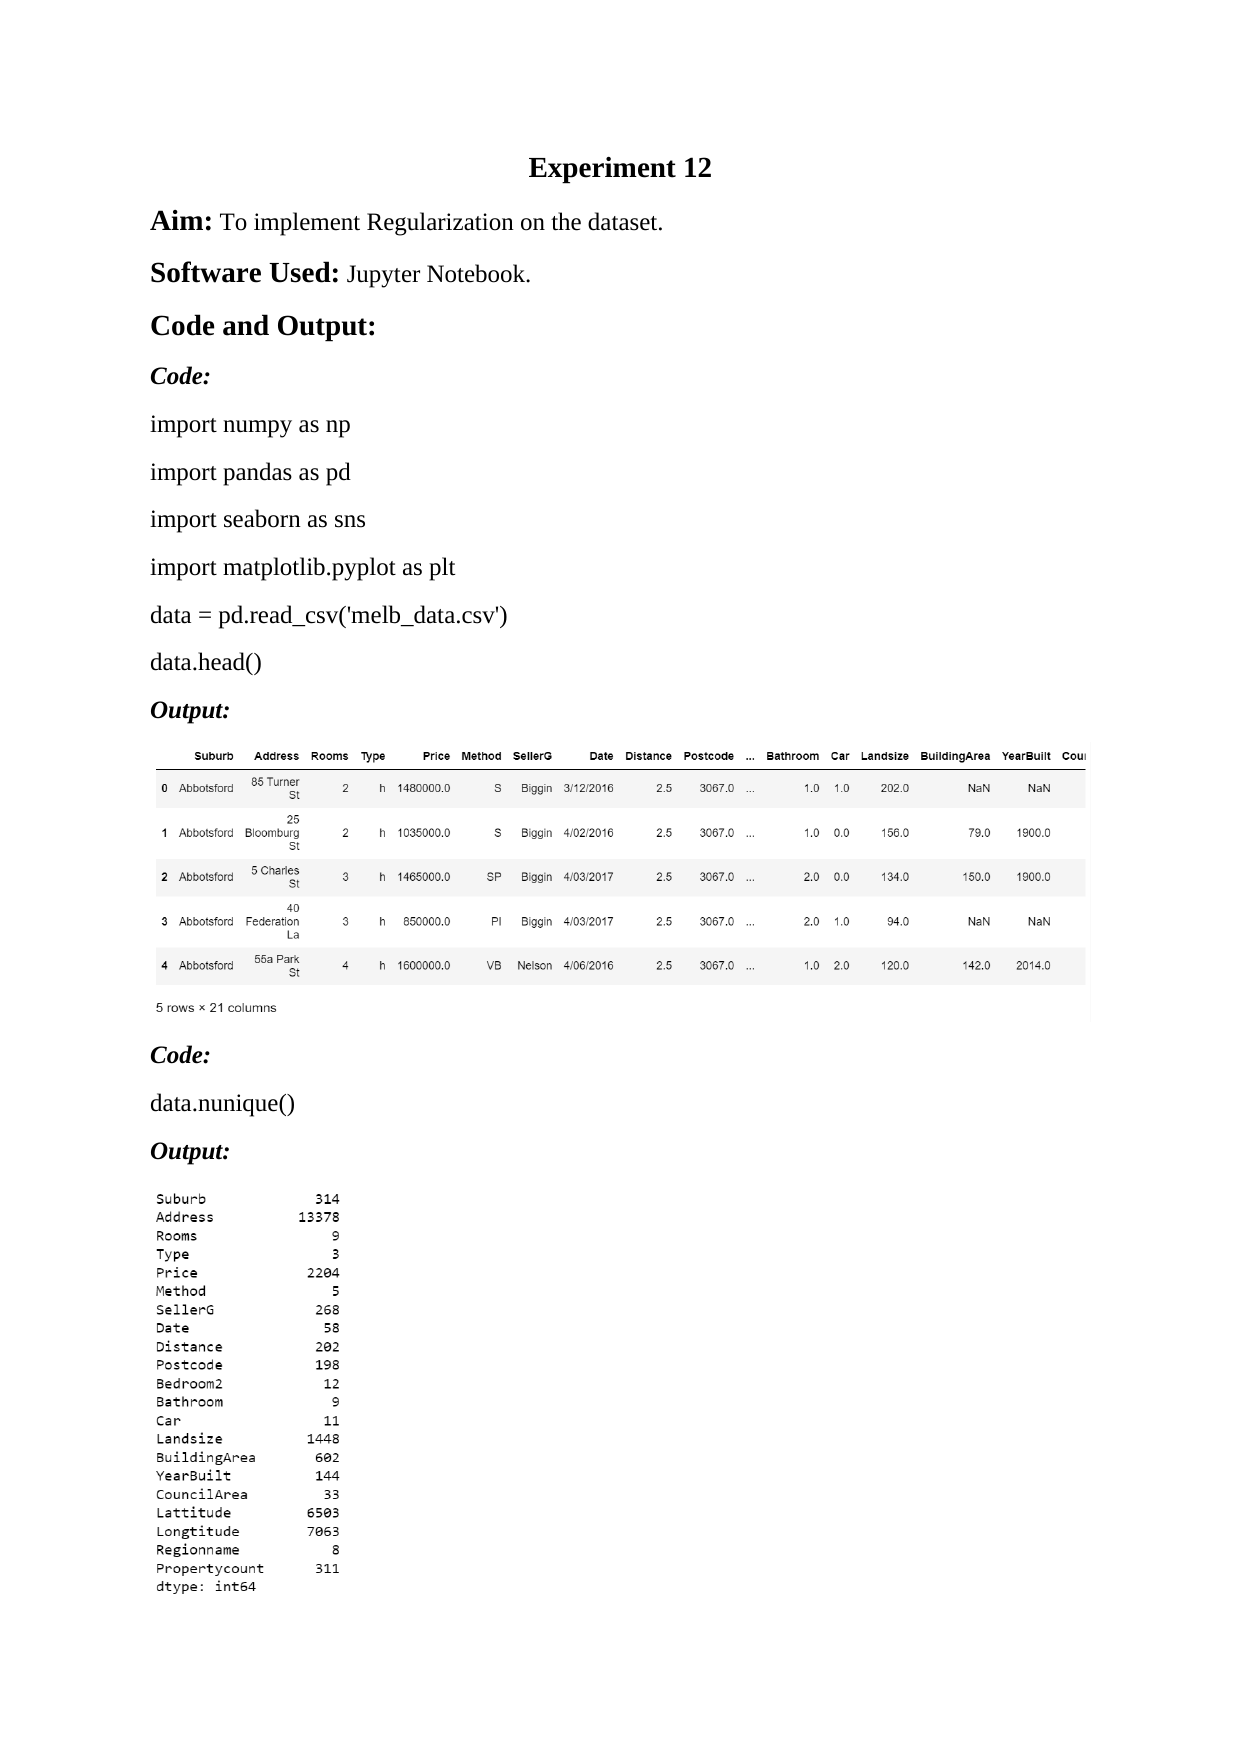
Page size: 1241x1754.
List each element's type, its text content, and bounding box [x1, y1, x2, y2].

picture [150, 742, 1091, 1022]
text Output: [150, 695, 1090, 724]
text Code: [150, 361, 1090, 390]
text import pandas as pd [150, 457, 1090, 485]
text data.nunique() [150, 1088, 1090, 1117]
text Code and Output: [150, 308, 1090, 342]
text Output: [150, 1136, 1090, 1164]
text import seaborn as sns [150, 504, 1090, 533]
text import matplotlib.pyplot as plt [150, 552, 1090, 581]
text import numpy as np [150, 409, 1090, 438]
picture [150, 1183, 373, 1604]
text Code: [150, 1040, 1090, 1069]
text data.head() [150, 647, 1090, 676]
text data = pd.read_csv('melb_data.csv') [150, 600, 1090, 628]
text Software Used: Jupyter Notebook. [150, 256, 1090, 289]
text Aim: To implement Regularization on the dataset. [150, 203, 1090, 236]
text Experiment 12 [150, 150, 1090, 183]
